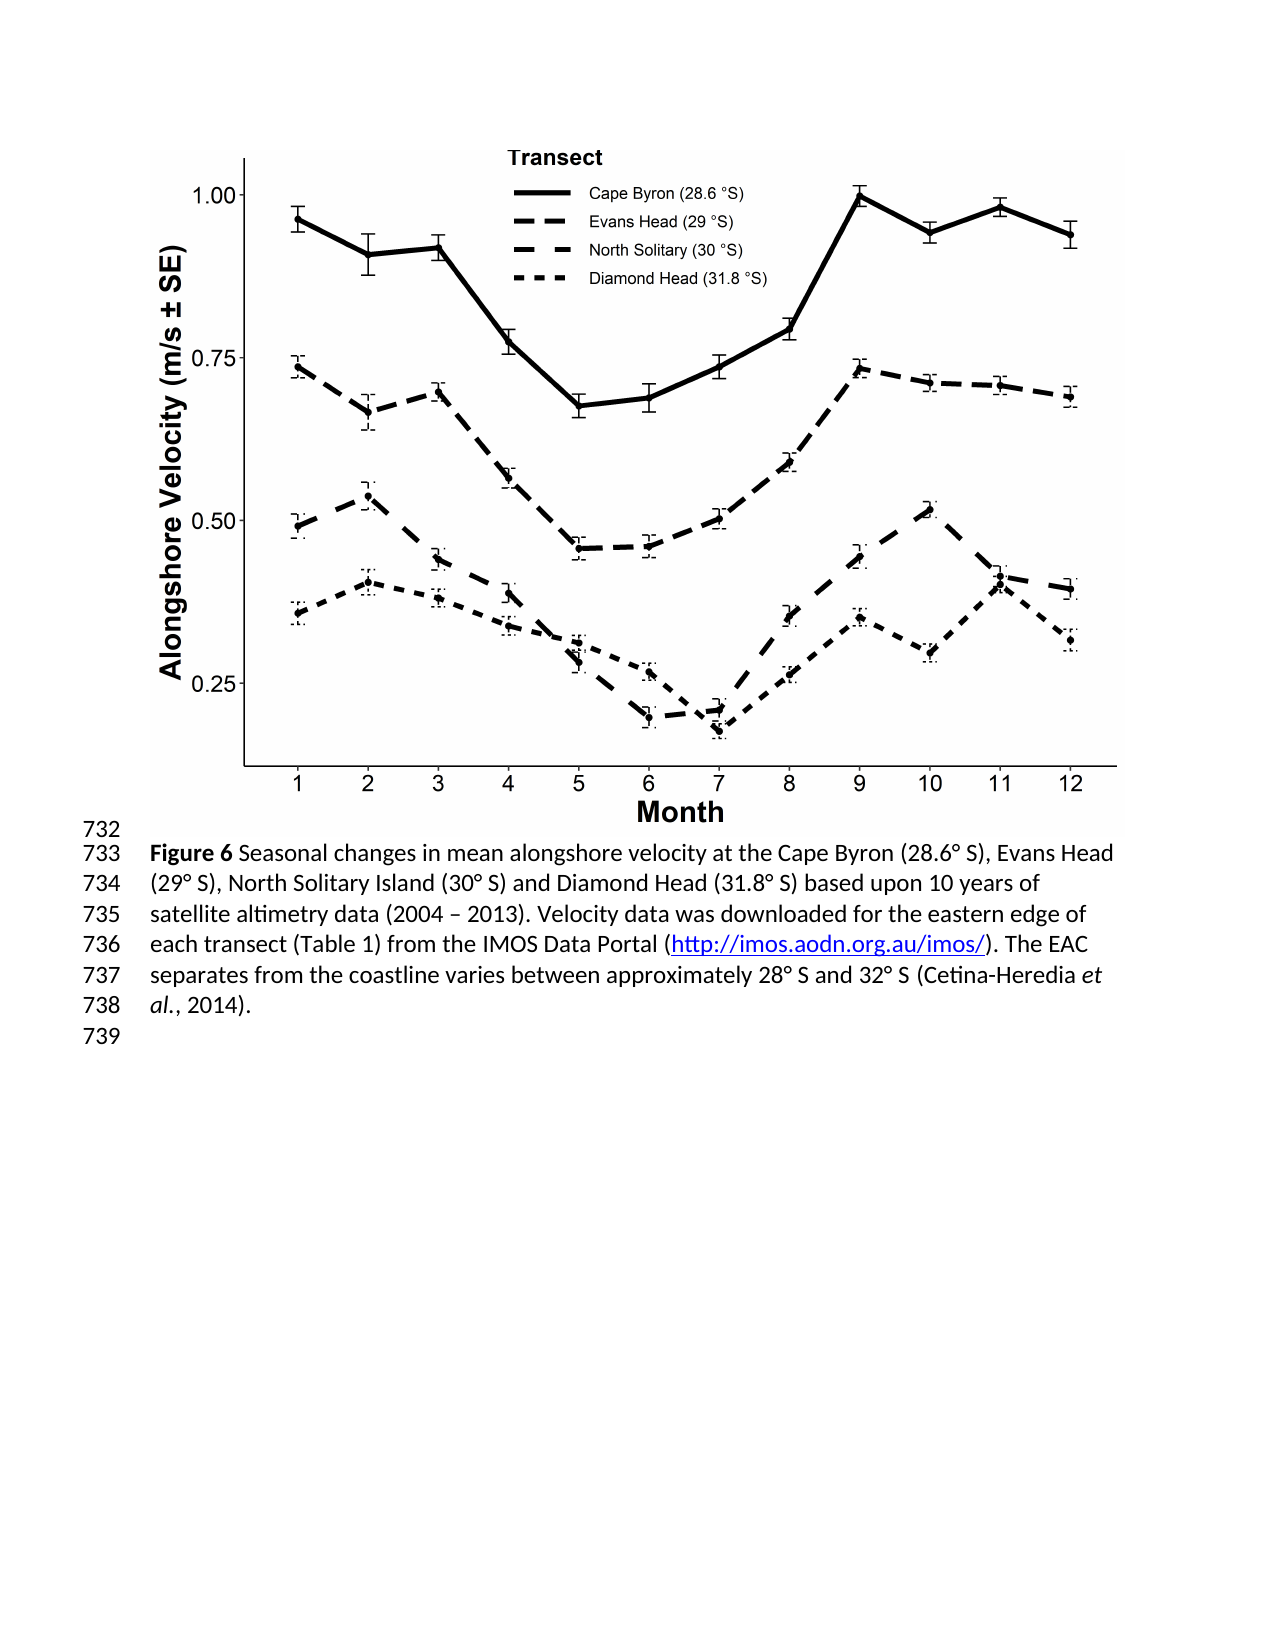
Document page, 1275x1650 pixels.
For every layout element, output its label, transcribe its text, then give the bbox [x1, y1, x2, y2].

picture [150, 150, 1125, 837]
text Figure 6 Seasonal changes in mean alongshore velocity at the Cape Byron (28.6° S), Evans Head (29° S), North Solitary Island (30° S) and Diamond Head (31.8° S) based upon 10 years of satellite altimetry data (2004 – 2013). Velocity data was downloaded for the eastern edge of each transect (Table 1) from the IMOS Data Portal (http://imos.aodn.org.au/imos/). The EAC separates from the coastline varies between approximately 28° S and 32° S (Cetina-Heredia et al., 2014). [150, 837, 1125, 1020]
